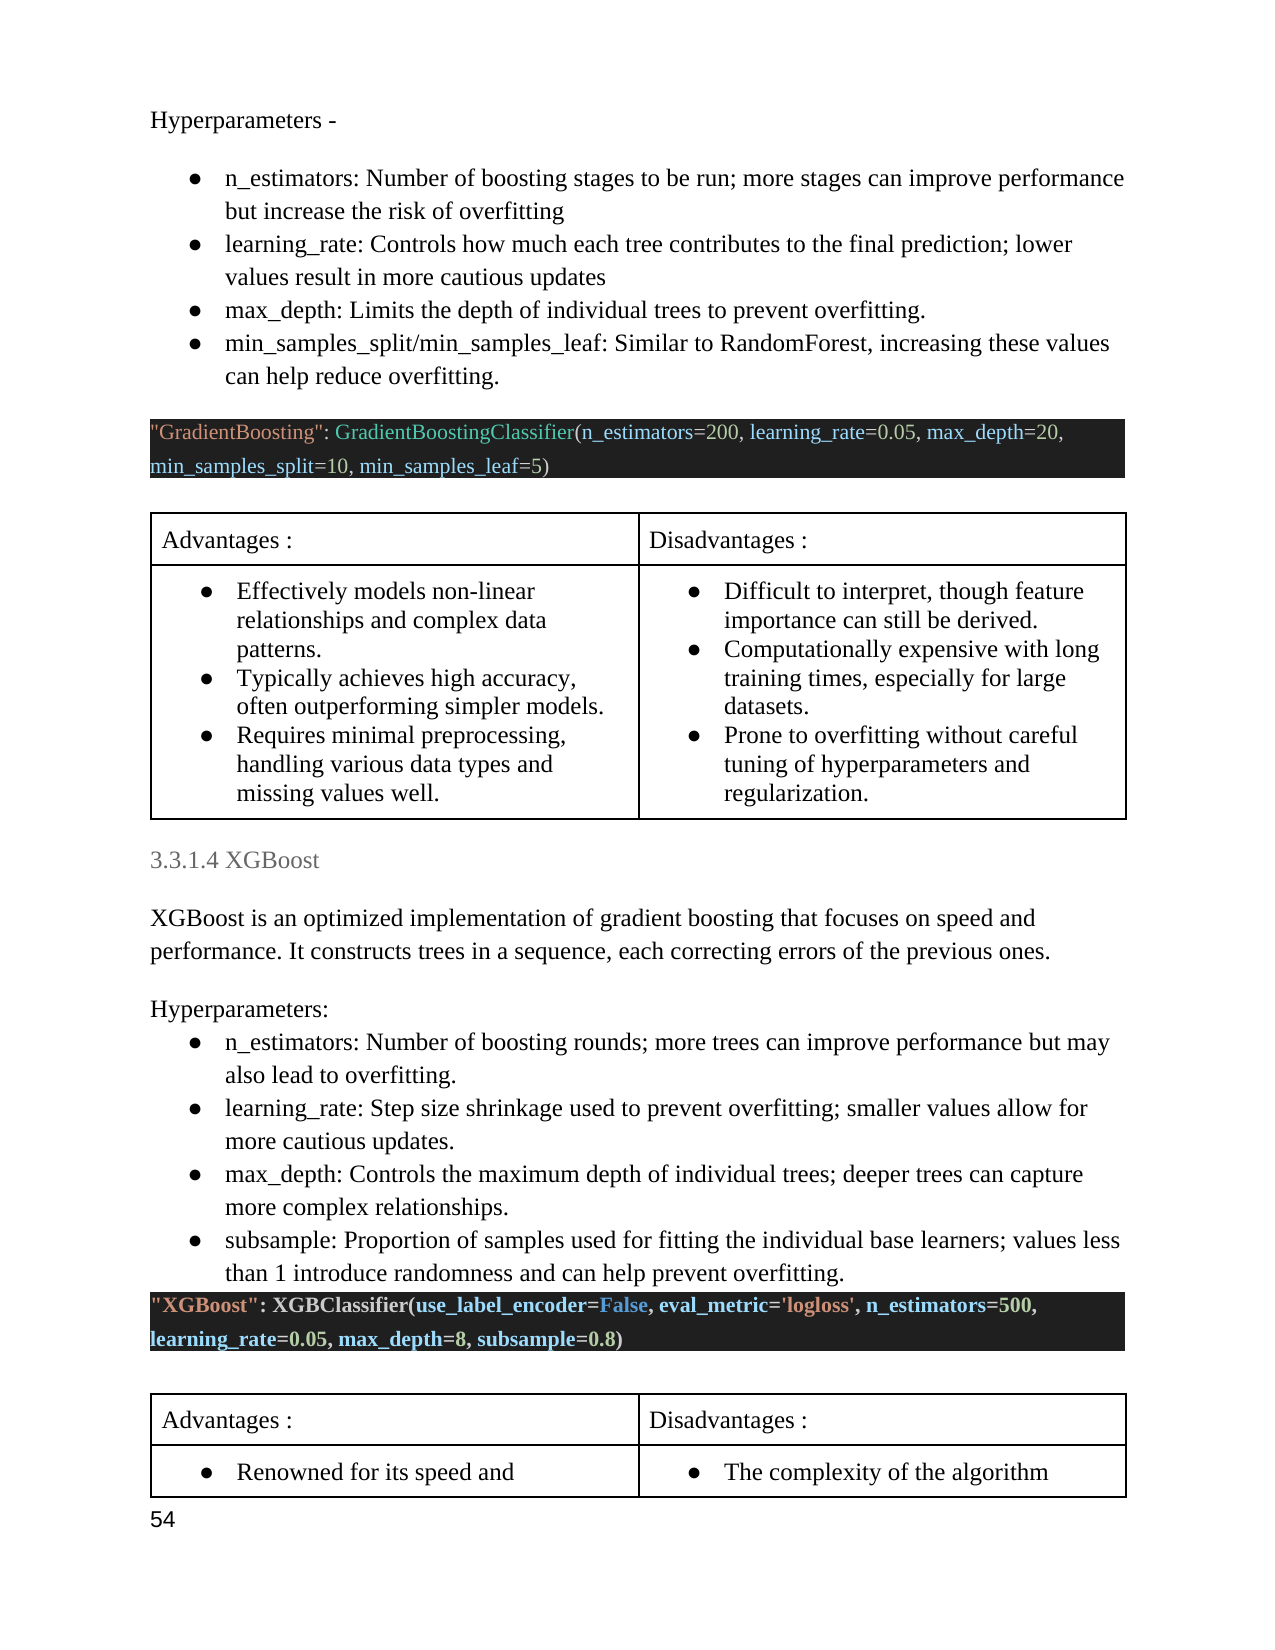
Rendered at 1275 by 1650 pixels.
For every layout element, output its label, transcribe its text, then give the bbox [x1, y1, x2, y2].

table_cell Effectively models non-linear relationships and complex data patterns. Typically achieves high accuracy, often outperforming simpler models. Requires minimal preprocessing, handling various data types and missing values well. [152, 566, 638, 818]
table_header Advantages : [152, 1395, 638, 1444]
text "XGBoost": XGBClassifier(use_label_encoder=False, eval_metric='logloss', n_estimators=500, learning_rate=0.05, max_depth=8, subsample=0.8) [150, 1292, 1125, 1351]
table_header Disadvantages : [640, 1395, 1125, 1444]
subtitle 3.3.1.4 XGBoost [150, 845, 1125, 874]
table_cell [640, 1446, 1125, 1496]
text Hyperparameters: [150, 994, 1125, 1023]
list n_estimators: Number of boosting rounds; more trees can improve performance but may also lead to overfitting. [187, 1027, 1125, 1089]
table_header Advantages : [152, 514, 638, 564]
text Hyperparameters - [150, 105, 1125, 134]
table_cell Difficult to interpret, though feature importance can still be derived. Computationally expensive with long training times, especially for large datasets. Prone to overfitting without careful tuning of hyperparameters and regularization. [640, 566, 1125, 818]
text XGBoost is an optimized implementation of gradient boosting that focuses on speed and performance. It constructs trees in a sequence, each correcting errors of the previous ones. [150, 903, 1125, 965]
list max_depth: Limits the depth of individual trees to prevent overfitting. [187, 295, 1125, 324]
list learning_rate: Controls how much each tree contributes to the final prediction; lower values result in more cautious updates [187, 229, 1125, 291]
text "GradientBoosting": GradientBoostingClassifier(n_estimators=200, learning_rate=0.05, max_depth=20, min_samples_split=10, min_samples_leaf=5) [150, 419, 1125, 478]
list n_estimators: Number of boosting stages to be run; more stages can improve performance but increase the risk of overfitting [187, 163, 1125, 225]
list min_samples_split/min_samples_leaf: Similar to RandomForest, increasing these values can help reduce overfitting. [187, 328, 1125, 390]
list learning_rate: Step size shrinkage used to prevent overfitting; smaller values allow for more cautious updates. [187, 1093, 1125, 1155]
table_header Disadvantages : [640, 514, 1125, 564]
list subsample: Proportion of samples used for fitting the individual base learners; values less than 1 introduce randomness and can help prevent overfitting. [187, 1226, 1125, 1287]
list max_depth: Controls the maximum depth of individual trees; deeper trees can capture more complex relationships. [187, 1159, 1125, 1221]
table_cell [152, 1446, 638, 1496]
